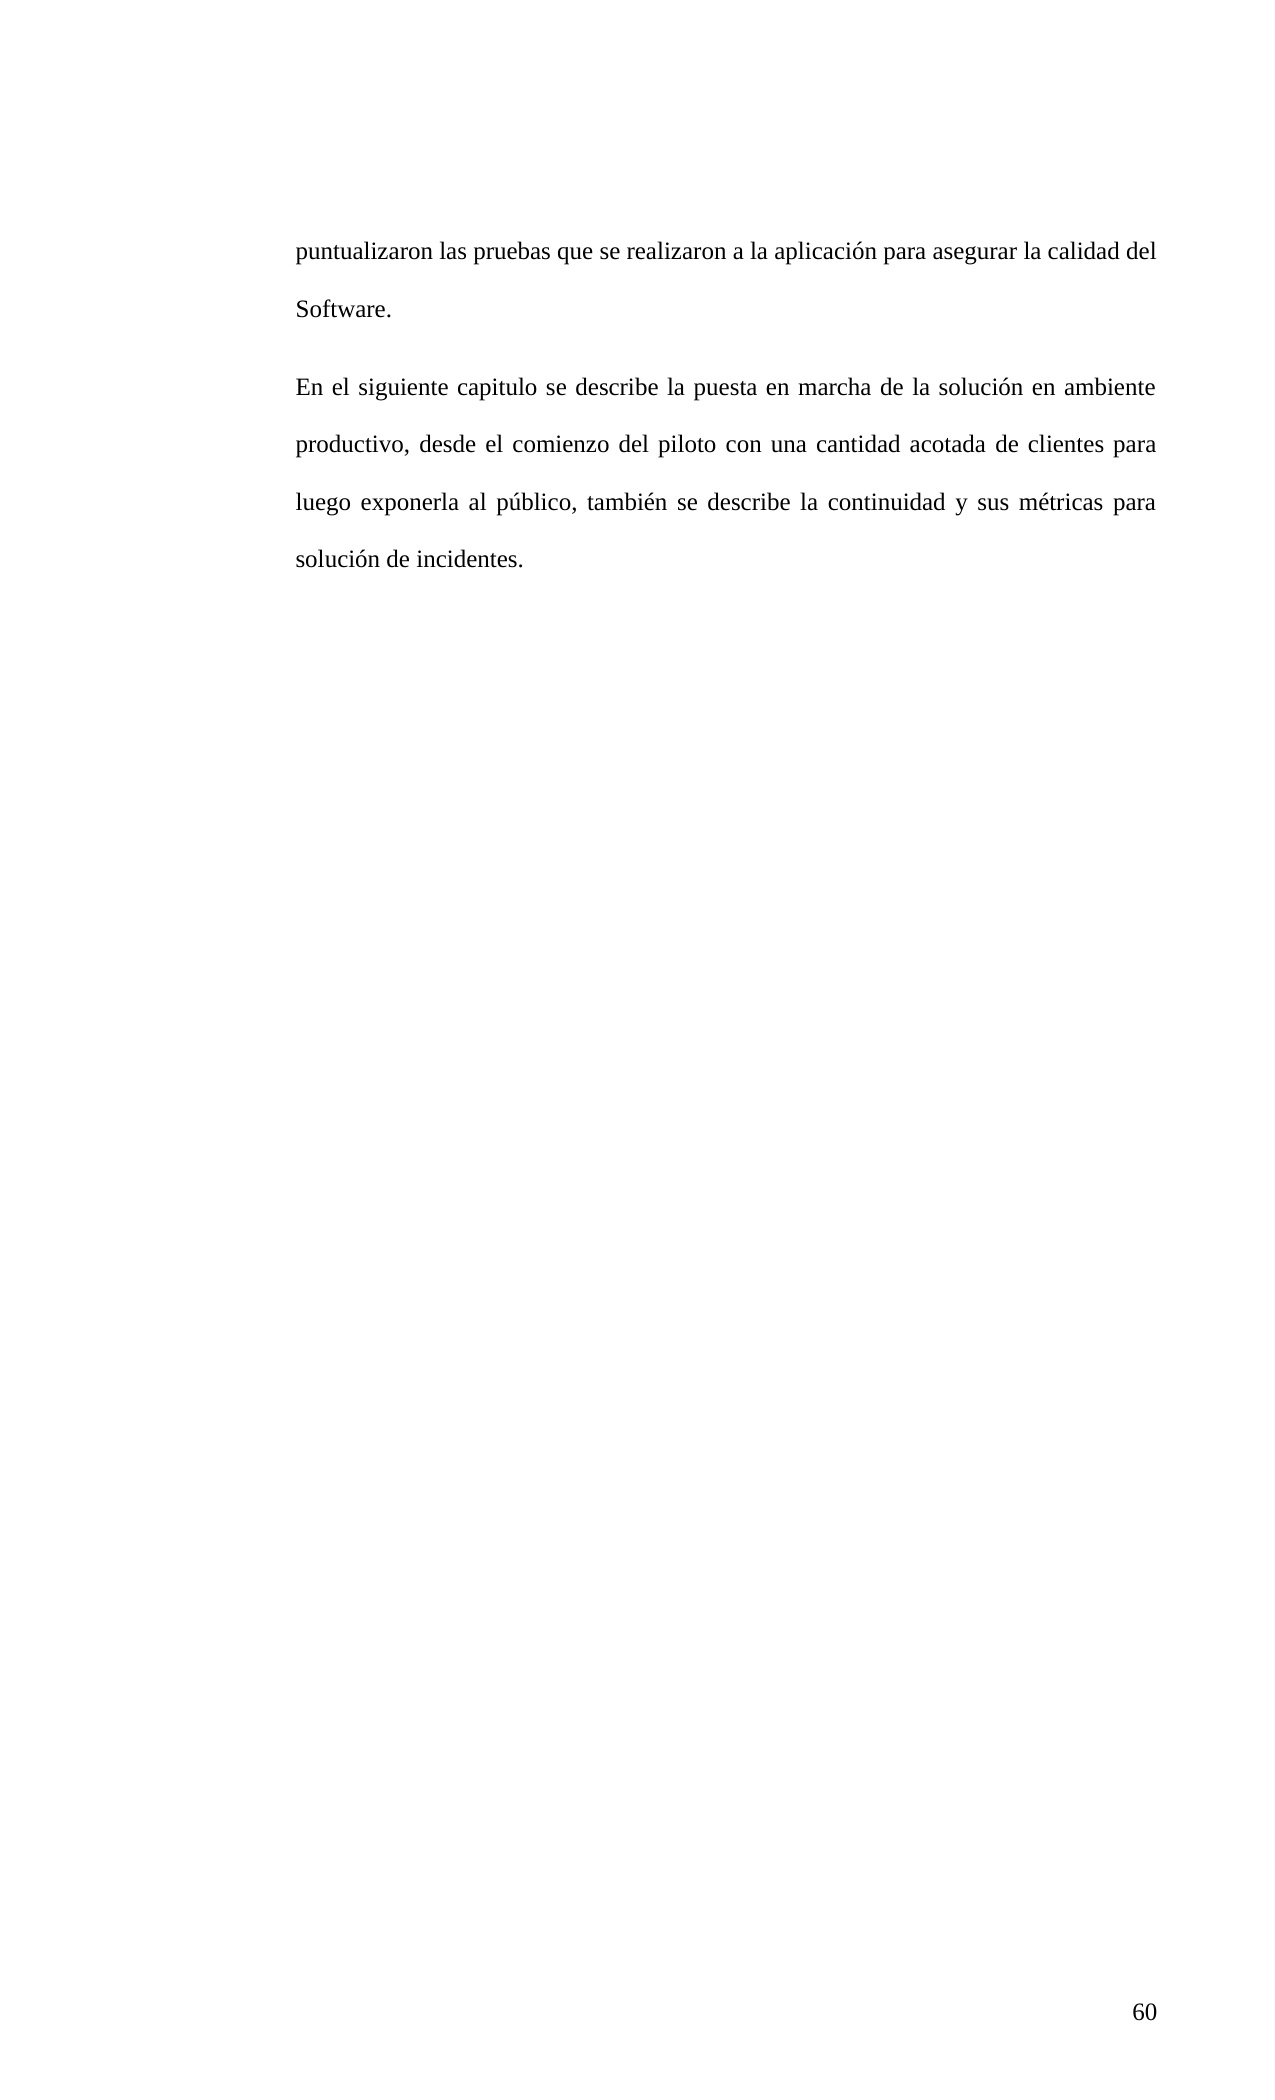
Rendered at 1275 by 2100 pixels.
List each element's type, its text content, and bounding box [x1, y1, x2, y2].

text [295, 236, 1157, 322]
text En el siguiente capitulo se describe la puesta en marcha de la solución en ambiente productivo, desde el comienzo del piloto con una cantidad acotada de clientes para luego exponerla al público, también se describe la continuidad y sus métricas para solución de incidentes. [295, 372, 1157, 573]
